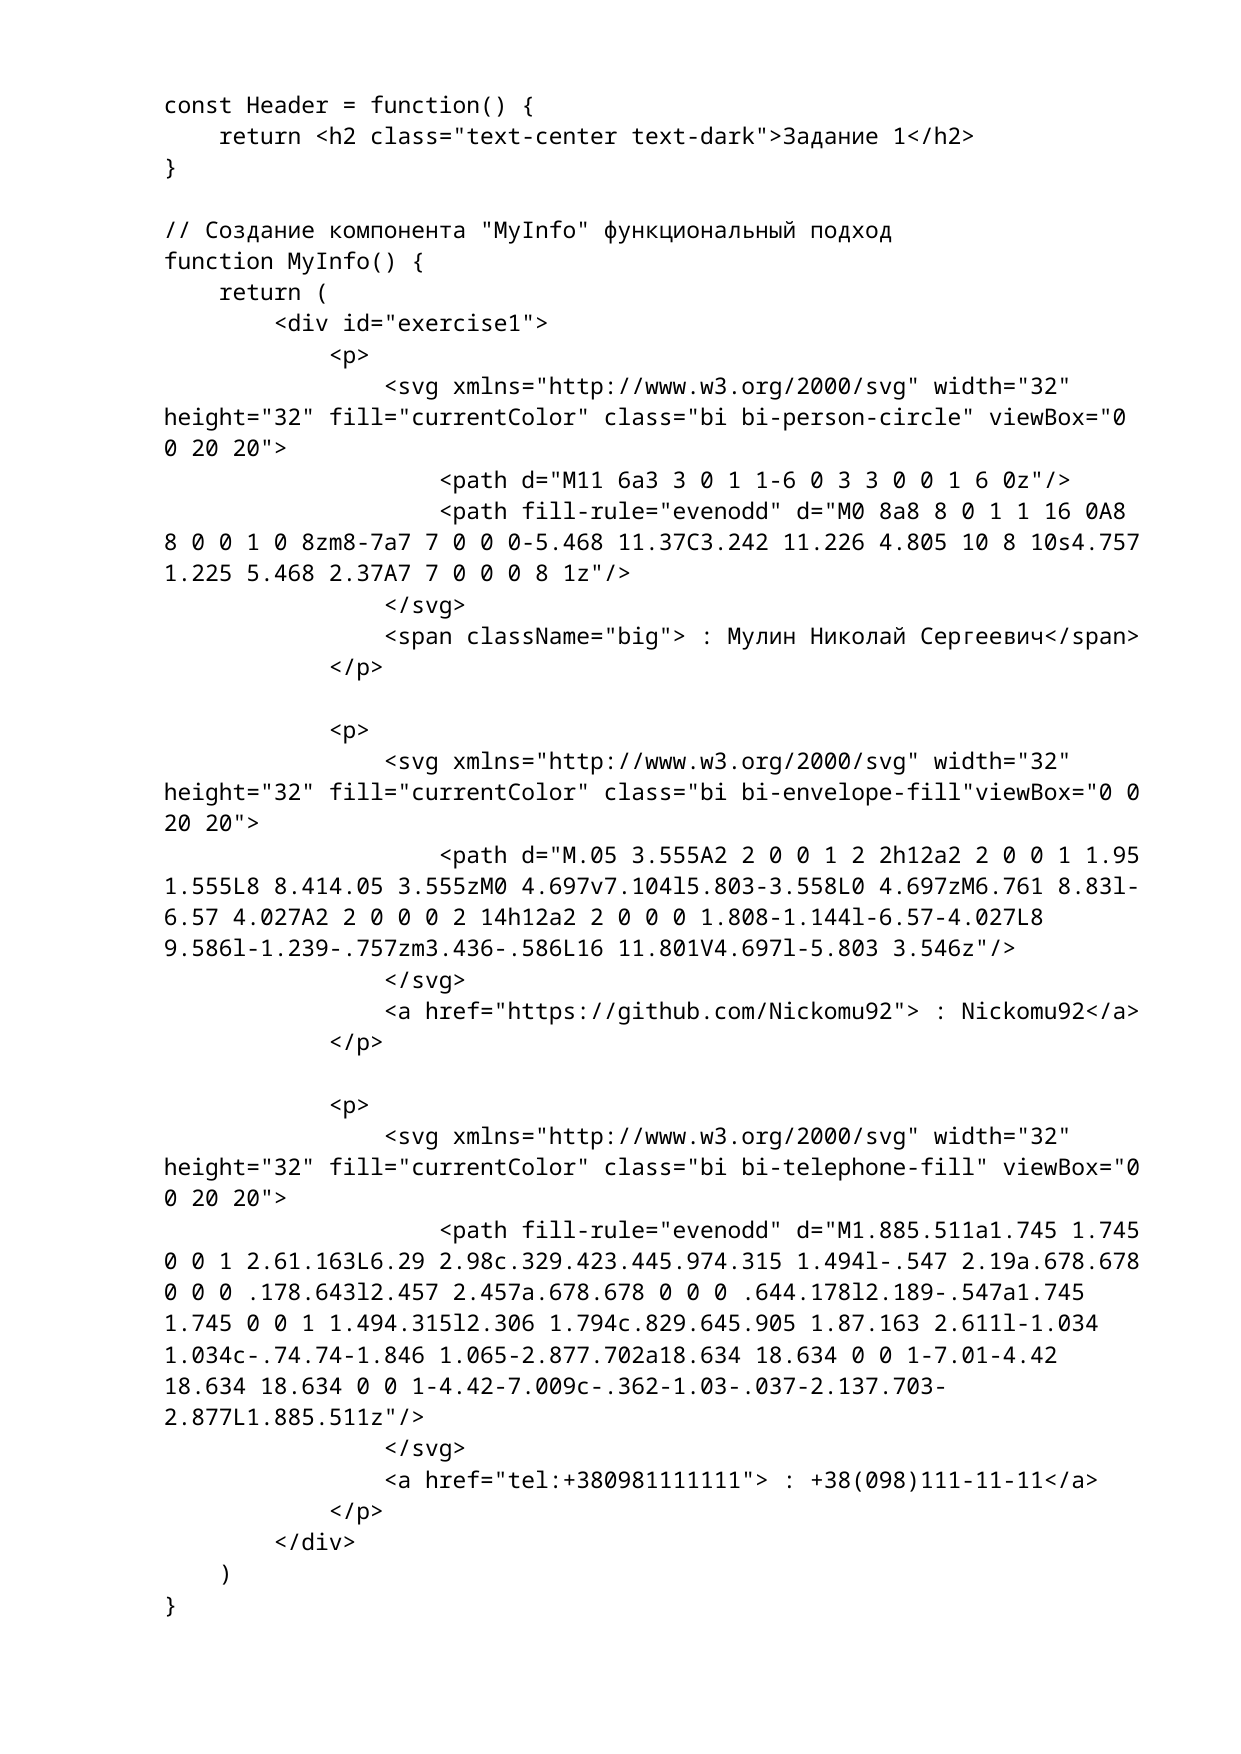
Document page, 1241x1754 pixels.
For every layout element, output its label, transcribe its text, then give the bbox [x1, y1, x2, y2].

text ) [164, 1557, 1152, 1589]
text <p> [164, 1089, 1152, 1120]
text </p> [164, 651, 1152, 682]
text function MyInfo() { [164, 245, 1152, 276]
text // Создание компонента "MyInfo" функциональный подход [164, 214, 1152, 245]
text const Header = function() { [164, 89, 1152, 120]
text } [164, 151, 1152, 182]
text return <h2 class="text-center text-dark">Задание 1</h2> [164, 120, 1152, 151]
text </p> [164, 1026, 1152, 1057]
text </div> [164, 1526, 1152, 1557]
text <path fill-rule="evenodd" d="M1.885.511a1.745 1.745 0 0 1 2.61.163L6.29 2.98c.329.423.445.974.315 1.494l-.547 2.19a.678.678 0 0 0 .178.643l2.457 2.457a.678.678 0 0 0 .644.178l2.189-.547a1.745 1.745 0 0 1 1.494.315l2.306 1.794c.829.645.905 1.87.163 2.611l-1.034 1.034c-.74.74-1.846 1.065-2.877.702a18.634 18.634 0 0 1-7.01-4.42 18.634 18.634 0 0 1-4.42-7.009c-.362-1.03-.037-2.137.703-2.877L1.885.511z"/> [164, 1214, 1152, 1432]
text <p> [164, 339, 1152, 370]
text <path fill-rule="evenodd" d="M0 8a8 8 0 1 1 16 0A8 8 0 0 1 0 8zm8-7a7 7 0 0 0-5.468 11.37C3.242 11.226 4.805 10 8 10s4.757 1.225 5.468 2.37A7 7 0 0 0 8 1z"/> [164, 495, 1152, 589]
text return ( [164, 276, 1152, 307]
text <svg xmlns="http://www.w3.org/2000/svg" width="32" height="32" fill="currentColor" class="bi bi-person-circle" viewBox="0 0 20 20"> [164, 370, 1152, 464]
text </svg> [164, 1432, 1152, 1464]
text <a href="https://github.com/Nickomu92"> : Nickomu92</a> [164, 995, 1152, 1026]
text <svg xmlns="http://www.w3.org/2000/svg" width="32" height="32" fill="currentColor" class="bi bi-telephone-fill" viewBox="0 0 20 20"> [164, 1120, 1152, 1214]
text </p> [164, 1495, 1152, 1526]
text <path d="M.05 3.555A2 2 0 0 1 2 2h12a2 2 0 0 1 1.95 1.555L8 8.414.05 3.555zM0 4.697v7.104l5.803-3.558L0 4.697zM6.761 8.83l-6.57 4.027A2 2 0 0 0 2 14h12a2 2 0 0 0 1.808-1.144l-6.57-4.027L8 9.586l-1.239-.757zm3.436-.586L16 11.801V4.697l-5.803 3.546z"/> [164, 839, 1152, 964]
text <p> [164, 714, 1152, 745]
text <path d="M11 6a3 3 0 1 1-6 0 3 3 0 0 1 6 0z"/> [164, 464, 1152, 495]
text } [164, 1589, 1152, 1620]
text <span className="big"> : Мулин Николай Сергеевич</span> [164, 620, 1152, 651]
text <svg xmlns="http://www.w3.org/2000/svg" width="32" height="32" fill="currentColor" class="bi bi-envelope-fill"viewBox="0 0 20 20"> [164, 745, 1152, 839]
text <a href="tel:+380981111111"> : +38(098)111-11-11</a> [164, 1464, 1152, 1495]
text <div id="exercise1"> [164, 307, 1152, 339]
text </svg> [164, 589, 1152, 620]
text </svg> [164, 964, 1152, 995]
